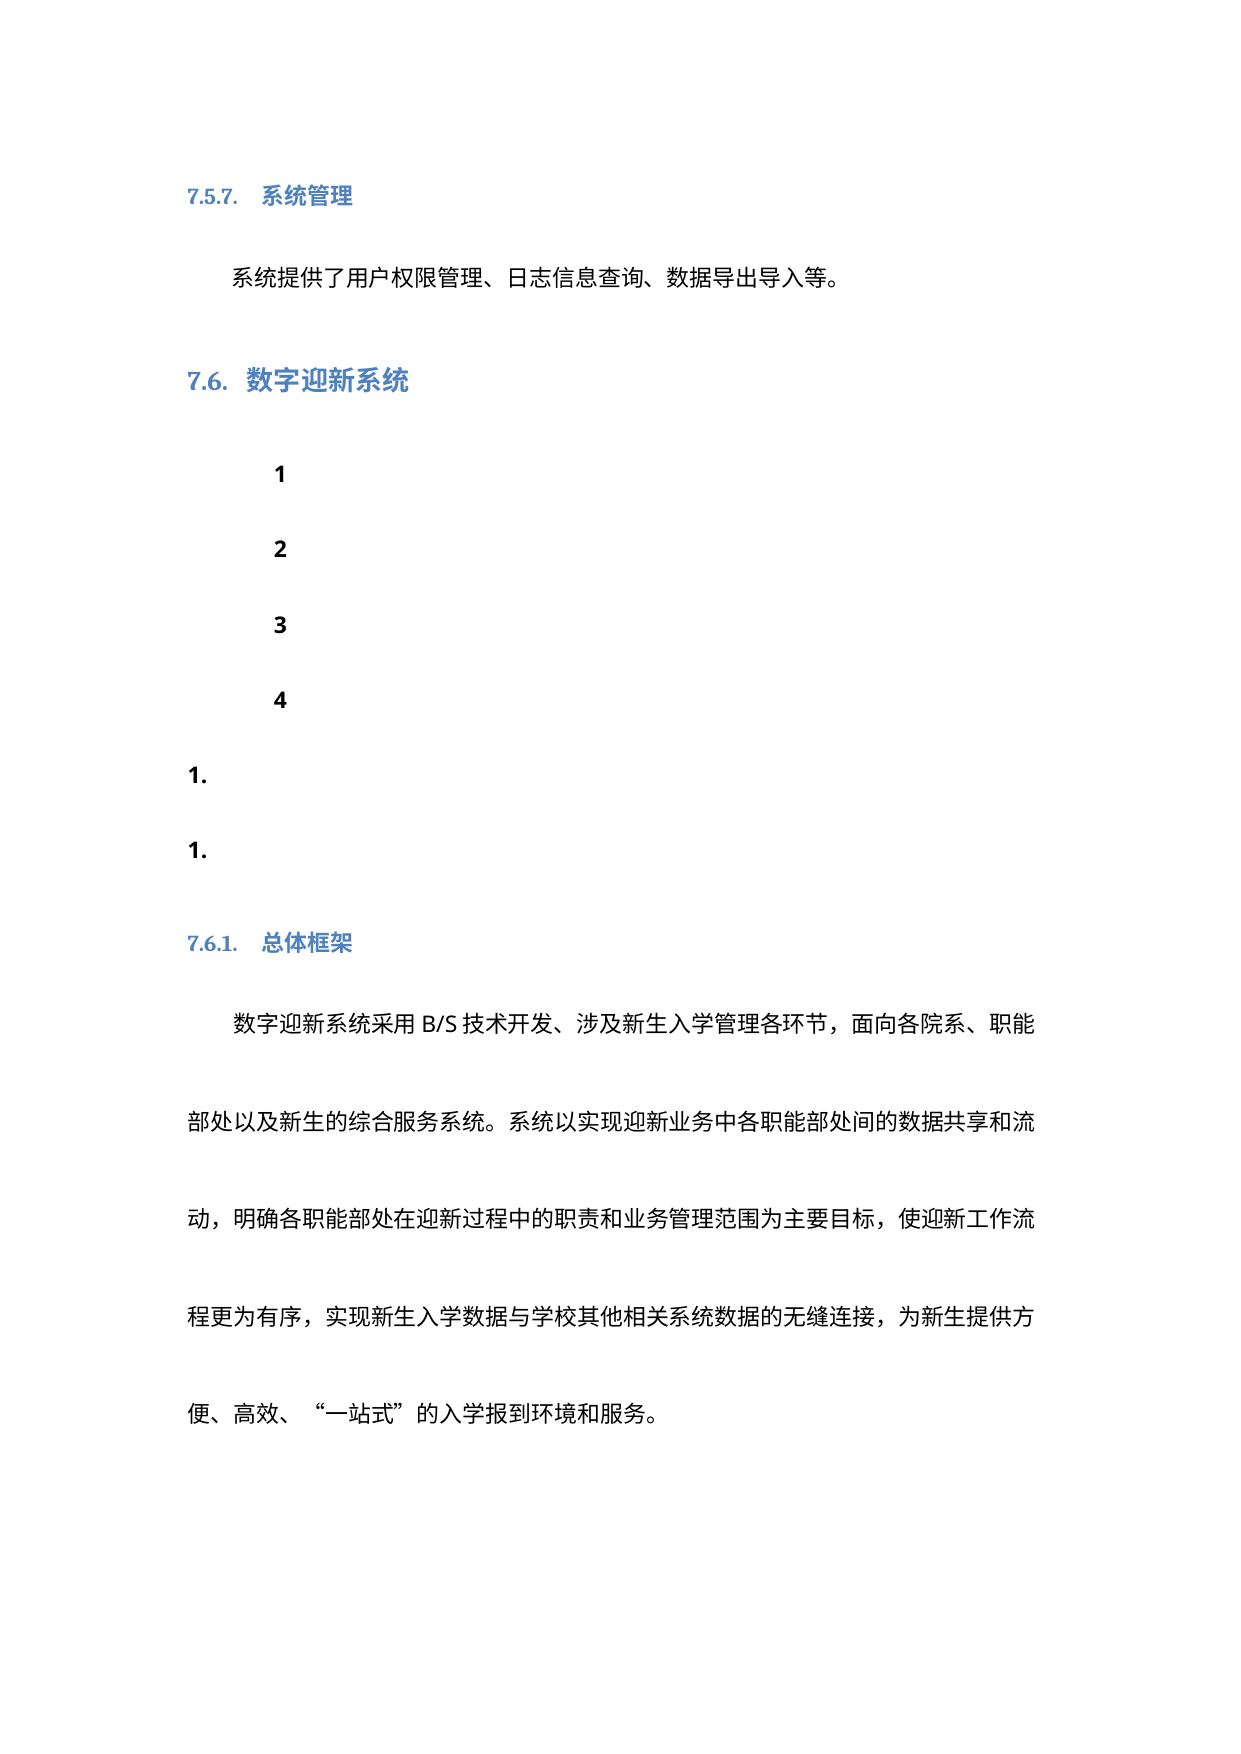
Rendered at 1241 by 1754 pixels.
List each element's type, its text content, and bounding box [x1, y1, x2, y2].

subtitle 数字迎新系统 [187, 346, 1053, 411]
subtitle 总体框架 [187, 909, 1053, 974]
text 系统提供了用户权限管理、日志信息查询、数据导出导入等。 [187, 243, 1053, 308]
subtitle 系统管理 [187, 162, 1053, 227]
text 数字迎新系统采用B/S技术开发、涉及新生入学管理各环节，面向各院系、职能部处以及新生的综合服务系统。系统以实现迎新业务中各职能部处间的数据共享和流动，明确各职能部处在迎新过程中的职责和业务管理范围为主要目标，使迎新工作流程更为有序，实现新生入学数据与学校其他相关系统数据的无缝连接，为新生提供方便、高效、“一站式”的入学报到环境和服务。 [187, 990, 1053, 1445]
